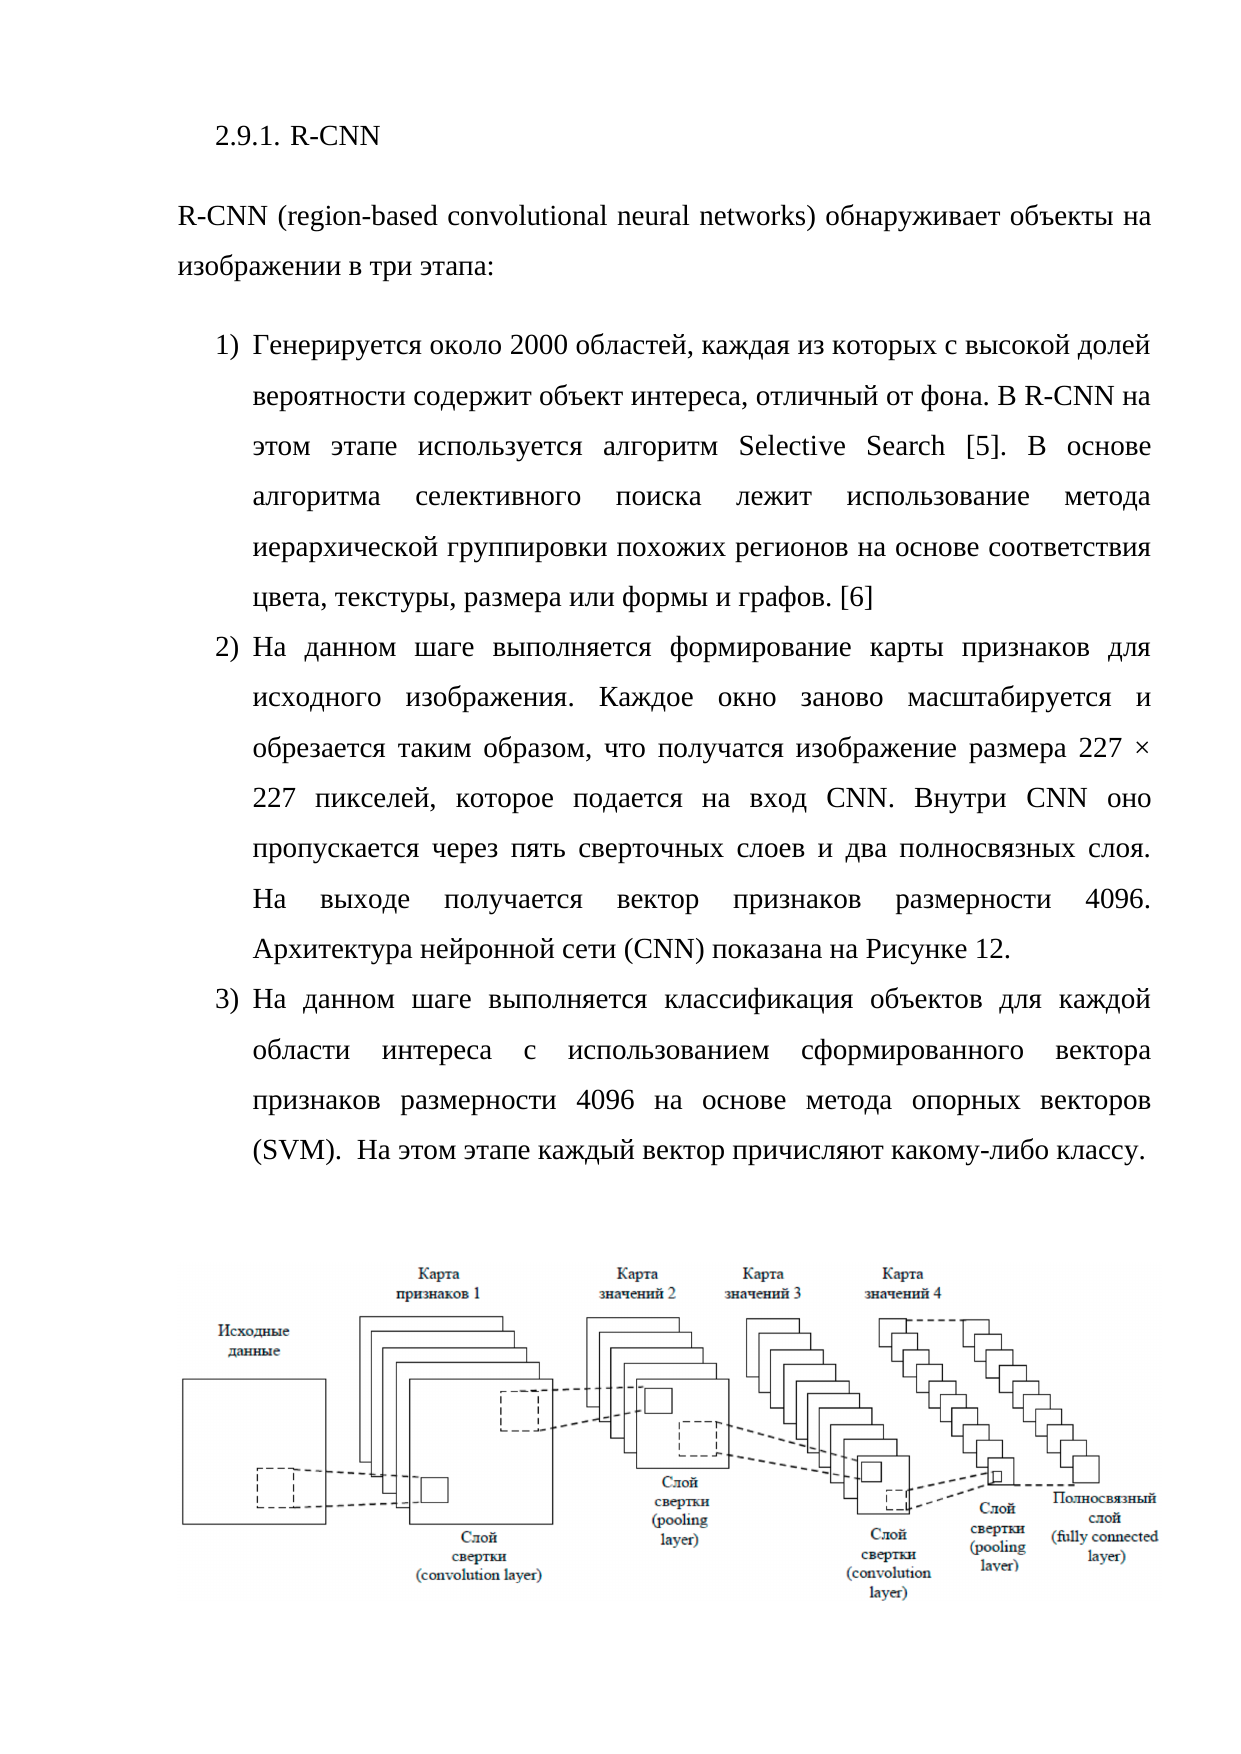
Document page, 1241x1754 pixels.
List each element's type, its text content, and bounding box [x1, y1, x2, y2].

picture [177, 1291, 1163, 1630]
text R-CNN (region-based convolutional neural networks) обнаруживает объекты на изображении в три этапа: [177, 198, 1152, 281]
list На данном шаге выполняется формирование карты признаков для исходного изображения. Каждое окно заново масштабируется и обрезается таким образом, что получатся изображение размера 227 × 227 пикселей, которое подается на вход CNN. Внутри CNN оно пропускается через пять сверточных слоев и два полносвязных слоя. На выходе получается вектор признаков размерности 4096. Архитектура нейронной сети (CNN) показана на Рисунке 12. [215, 658, 1152, 994]
list На данном шаге выполняется классификация объектов для каждой области интереса с использованием сформированного вектора признаков размерности 4096 на основе метода опорных векторов (SVM). На этом этапе каждый вектор причисляют какому-либо классу. [215, 1011, 1152, 1195]
list Генерируется около 2000 областей, каждая из которых с высокой долей вероятности содержит объект интереса, отличный от фона. В R-CNN на этом этапе используется алгоритм Selective Search [5]. В основе алгоритма селективного поиска лежит использование метода иерархической группировки похожих регионов на основе соответствия цвета, текстуры, размера или формы и графов. [6] [215, 327, 1152, 612]
subtitle R-CNN [215, 118, 1152, 152]
